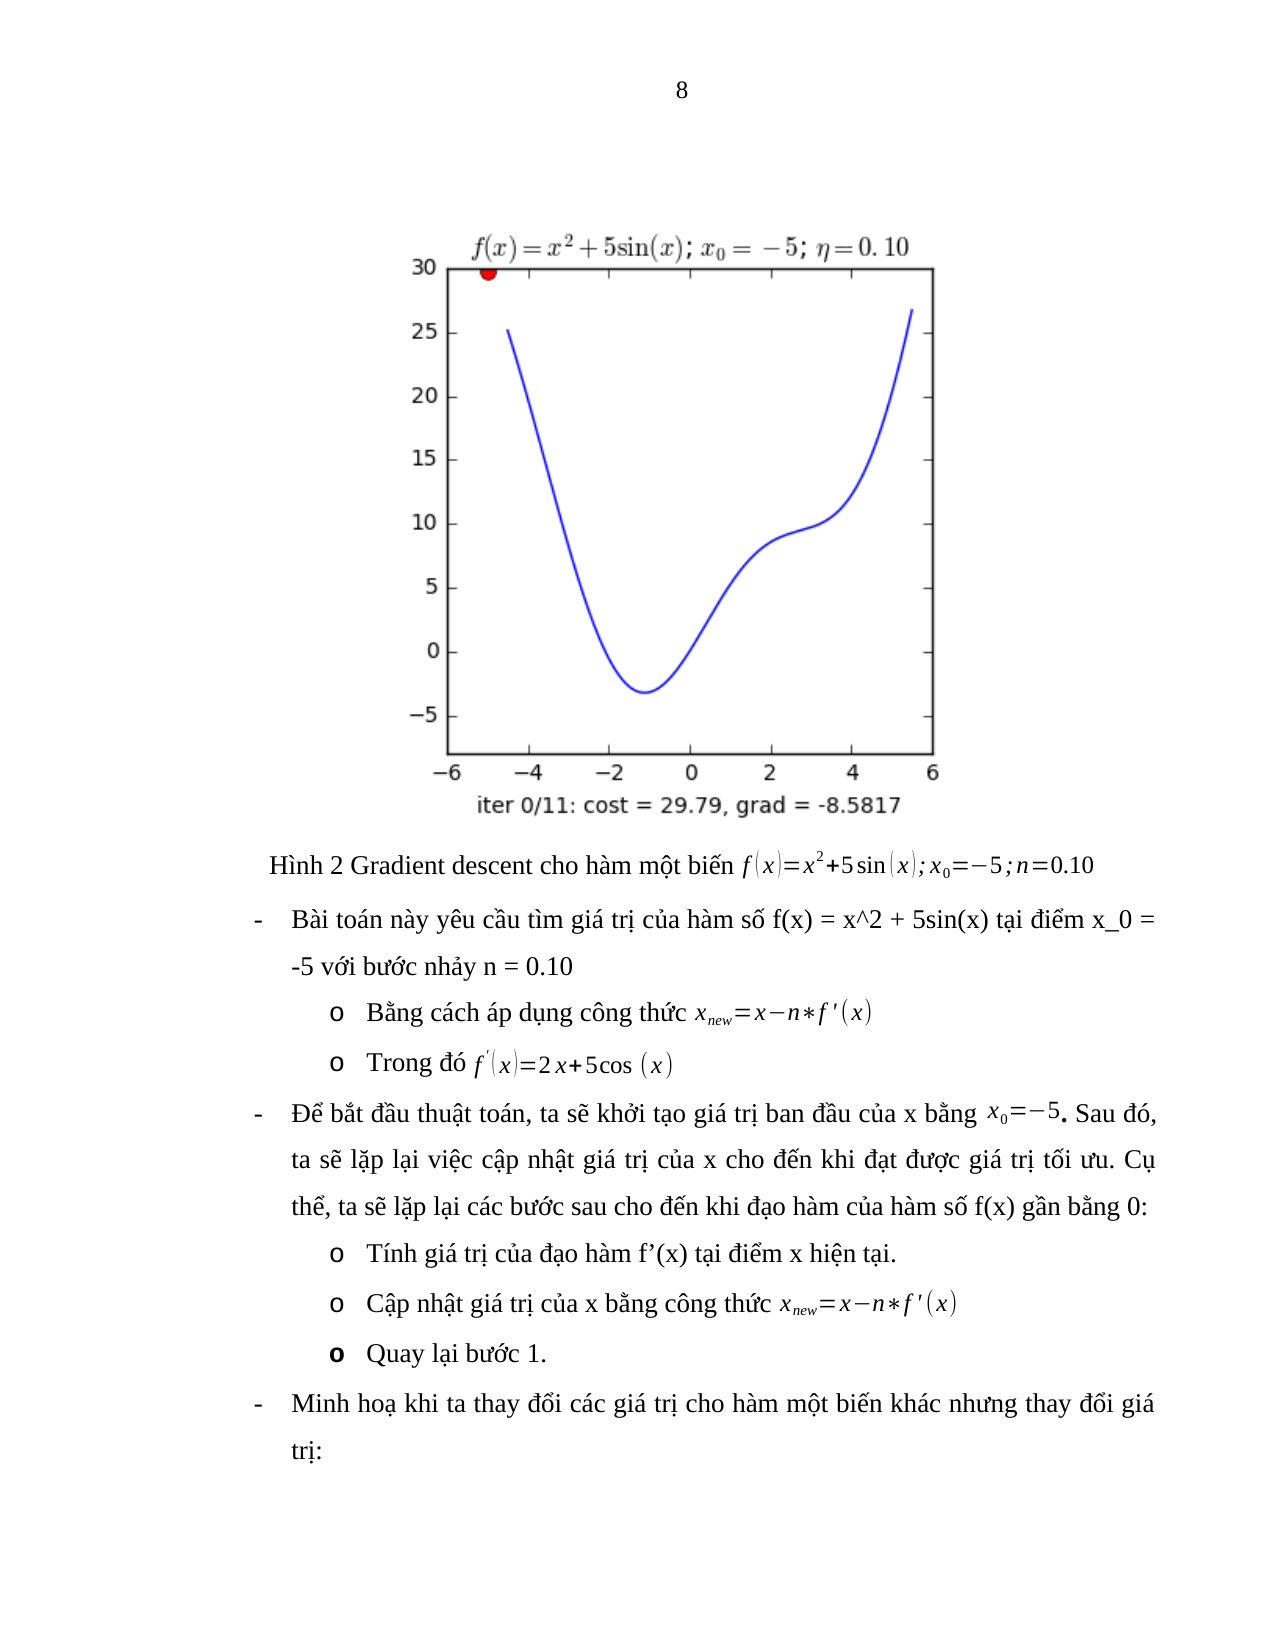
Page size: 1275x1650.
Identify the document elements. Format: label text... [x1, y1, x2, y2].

list Bằng cách áp dụng công thức [329, 996, 1157, 1030]
list Minh hoạ khi ta thay đổi các giá trị cho hàm một biến khác nhưng thay đổi giá trị: [254, 1387, 1157, 1465]
list Cập nhật giá trị của x bằng công thức [329, 1287, 1157, 1320]
picture [369, 206, 995, 832]
list Quay lại bước 1. [329, 1337, 1157, 1370]
list Bài toán này yêu cầu tìm giá trị của hàm số f(x) = x^2 + 5sin(x) tại điểm x_0 = -5 với bước nhảy n = 0.10 [254, 903, 1157, 981]
list Để bắt đầu thuật toán, ta sẽ khởi tạo giá trị ban đầu của x bằng . Sau đó, ta sẽ lặp lại việc cập nhật giá trị của x cho đến khi đạt được giá trị tối ưu. Cụ thể, ta sẽ lặp lại các bước sau cho đến khi đạo hàm của hàm số f(x) gần bằng 0: [254, 1097, 1157, 1221]
list Tính giá trị của đạo hàm f’(x) tại điểm x hiện tại. [329, 1237, 1157, 1270]
list Trong đó [329, 1046, 1157, 1080]
